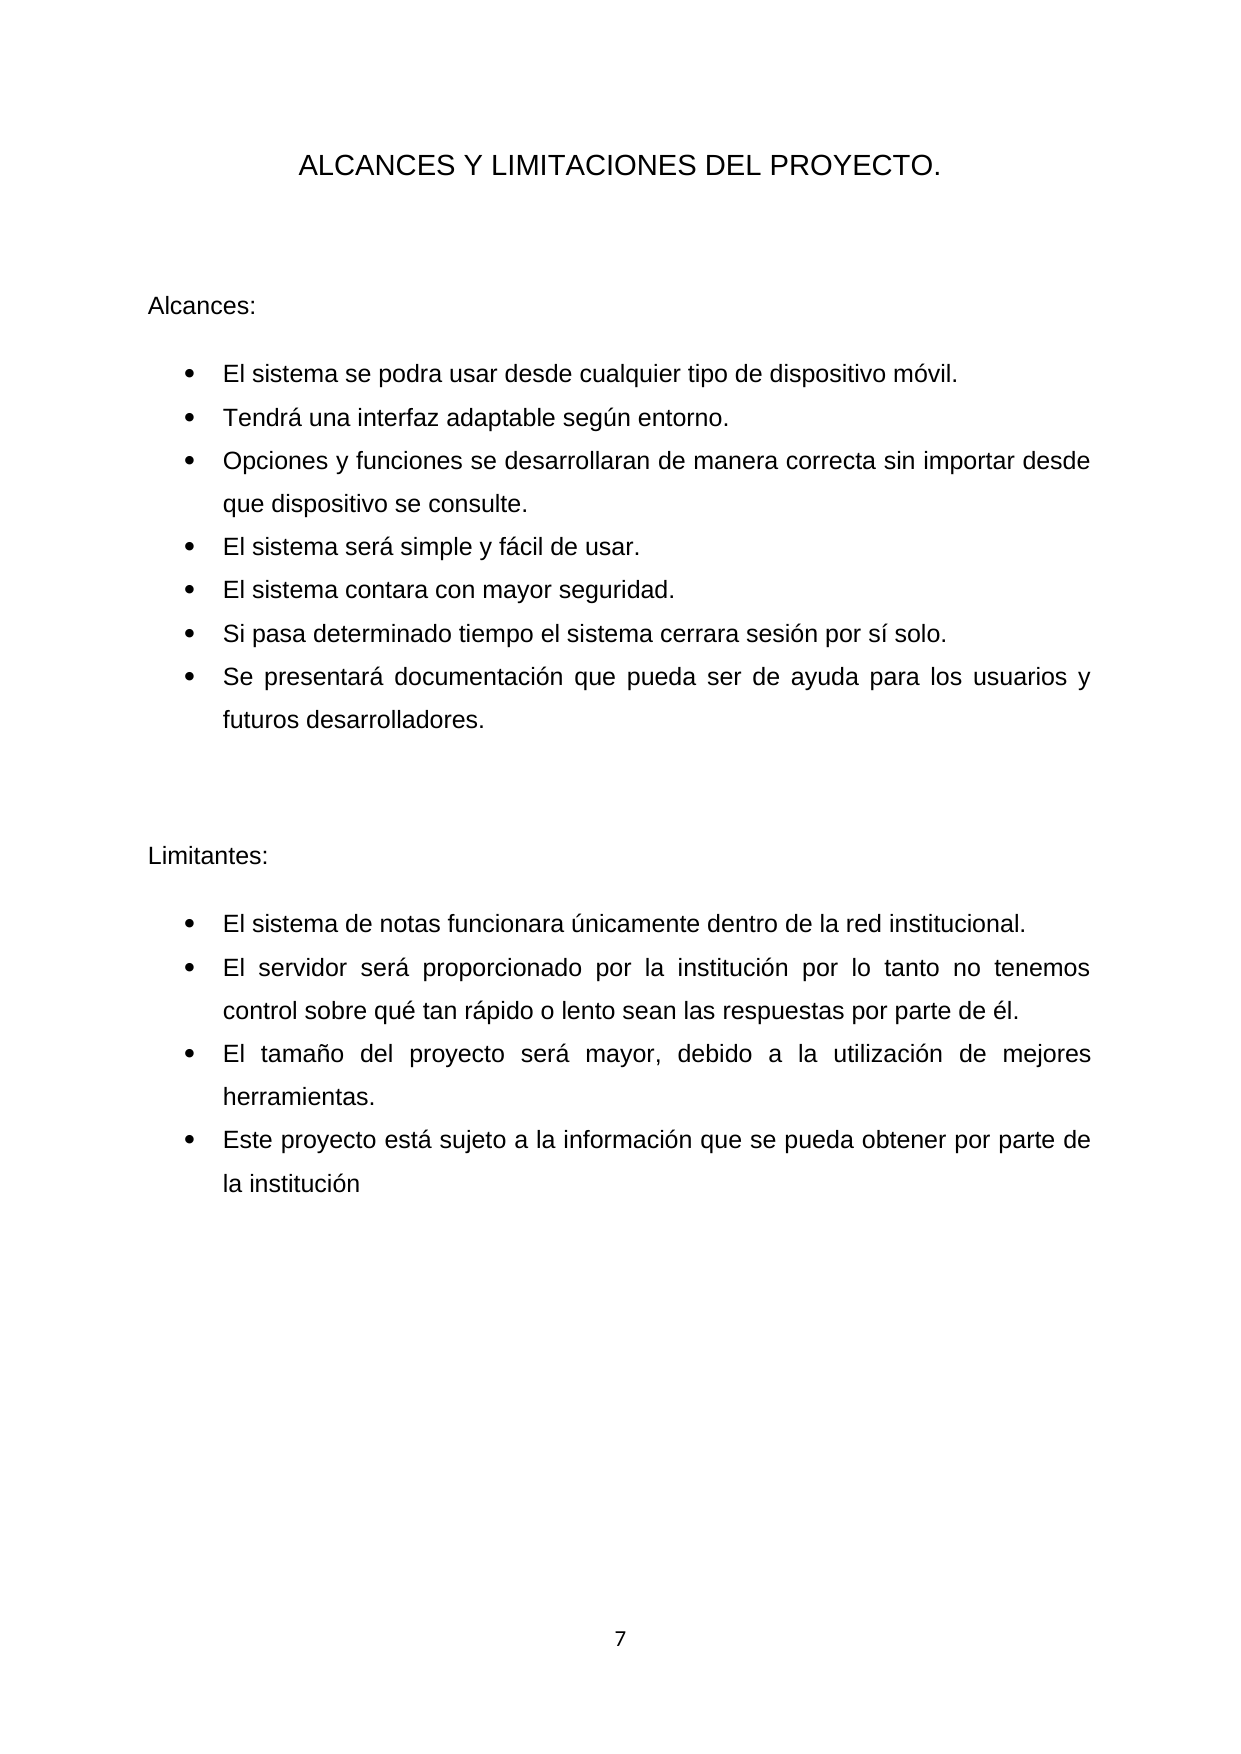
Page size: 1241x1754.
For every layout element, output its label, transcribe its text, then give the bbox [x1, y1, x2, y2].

list El sistema de notas funcionara únicamente dentro de la red institucional. [185, 909, 1092, 938]
list Tendrá una interfaz adaptable según entorno. [185, 402, 1092, 431]
text Limitantes: [148, 841, 1092, 870]
list Opciones y funciones se desarrollaran de manera correcta sin importar desde que dispositivo se consulte. [185, 446, 1092, 518]
list El servidor será proporcionado por la institución por lo tanto no tenemos control sobre qué tan rápido o lento sean las respuestas por parte de él. [185, 953, 1092, 1024]
list Este proyecto está sujeto a la información que se pueda obtener por parte de la institución [185, 1125, 1092, 1197]
list El sistema se podra usar desde cualquier tipo de dispositivo móvil. [185, 359, 1092, 388]
list El sistema será simple y fácil de usar. [185, 532, 1092, 561]
text Alcances: [148, 291, 1092, 320]
subtitle ALCANCES Y LIMITACIONES DEL PROYECTO. [148, 148, 1092, 181]
list El tamaño del proyecto será mayor, debido a la utilización de mejores herramientas. [185, 1039, 1092, 1111]
list Si pasa determinado tiempo el sistema cerrara sesión por sí solo. [185, 618, 1092, 647]
list El sistema contara con mayor seguridad. [185, 575, 1092, 604]
list Se presentará documentación que pueda ser de ayuda para los usuarios y futuros desarrolladores. [185, 662, 1092, 734]
